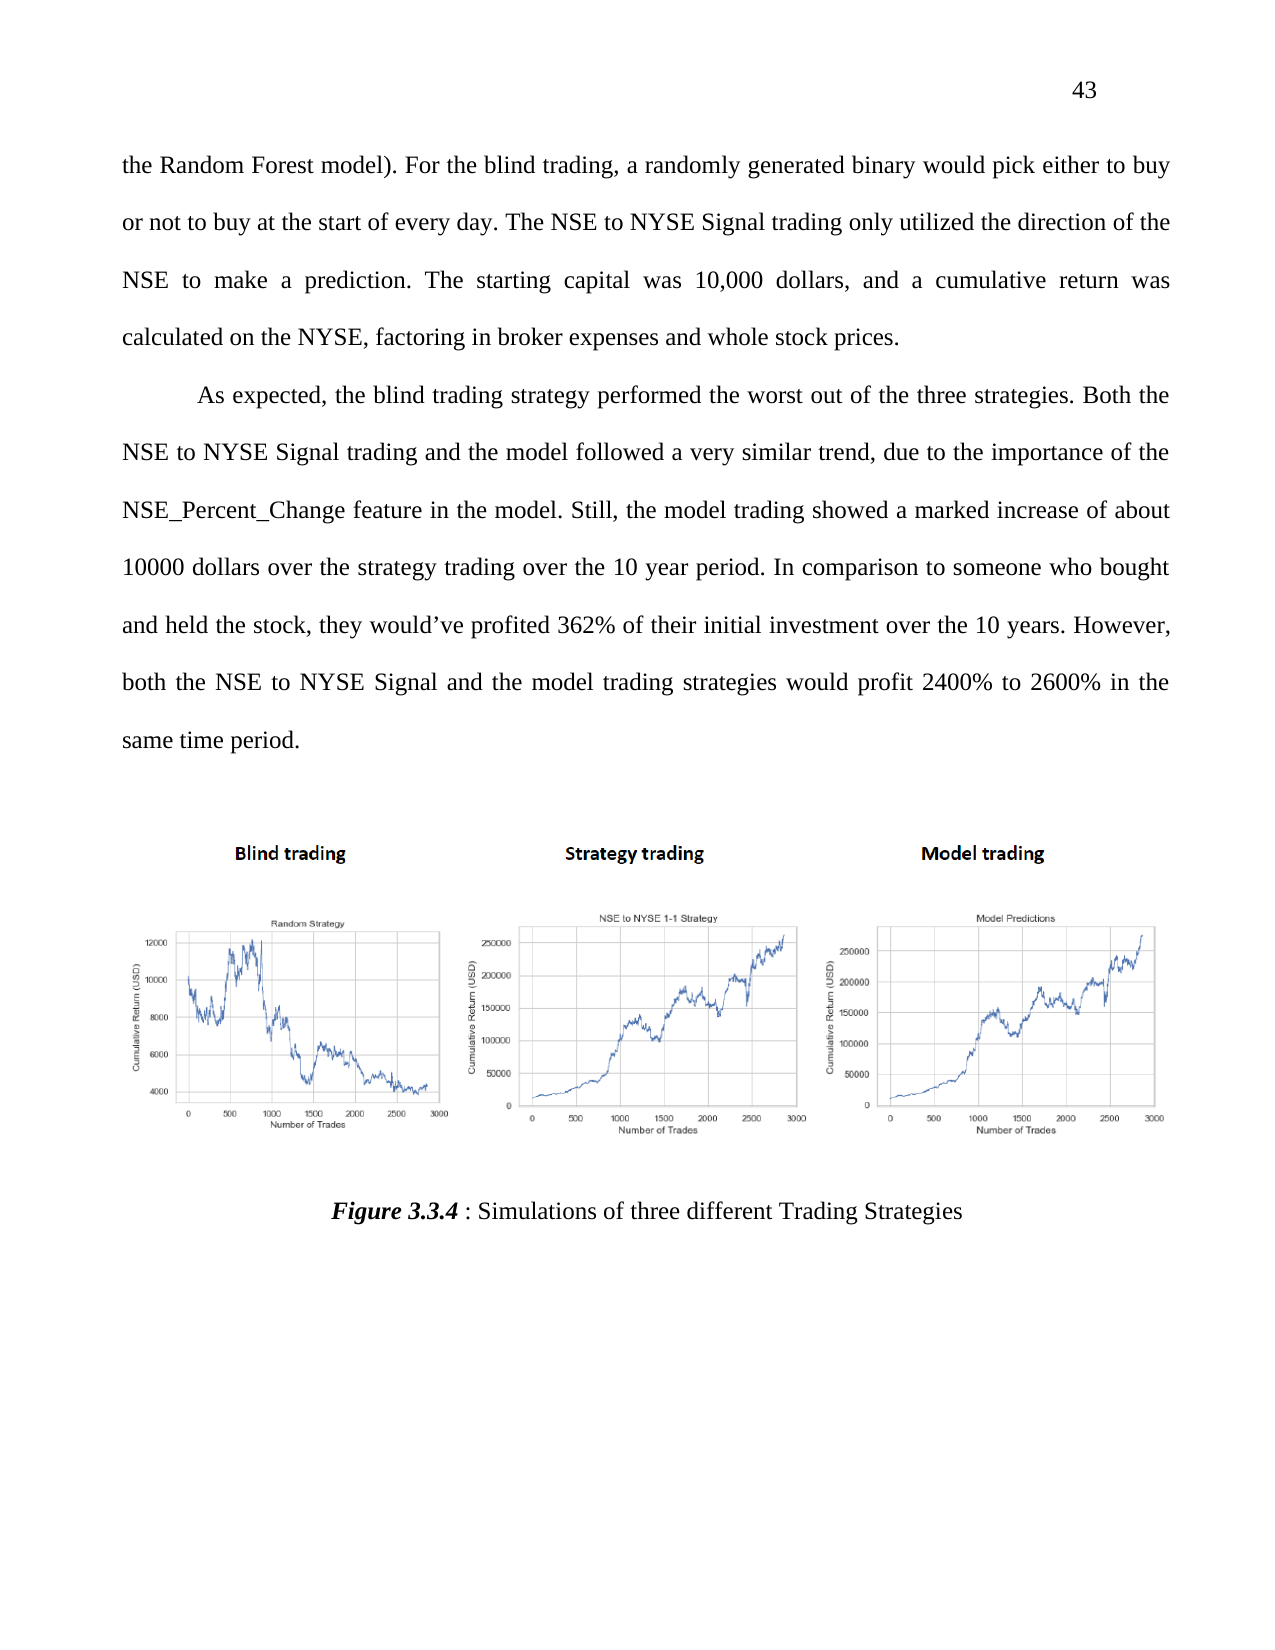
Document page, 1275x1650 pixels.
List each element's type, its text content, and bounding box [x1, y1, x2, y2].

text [122, 150, 1172, 351]
picture [121, 840, 1172, 1167]
text Figure 3.3.4 : Simulations of three different Trading Strategies [122, 1196, 1172, 1224]
text As expected, the blind trading strategy performed the worst out of the three strategies. Both the NSE to NYSE Signal trading and the model followed a very similar trend, due to the importance of the NSE_Percent_Change feature in the model. Still, the model trading showed a marked increase of about 10000 dollars over the strategy trading over the 10 year period. In comparison to someone who bought and held the stock, they would’ve profited 362% of their initial investment over the 10 years. However, both the NSE to NYSE Signal and the model trading strategies would profit 2400% to 2600% in the same time period. [122, 380, 1172, 754]
